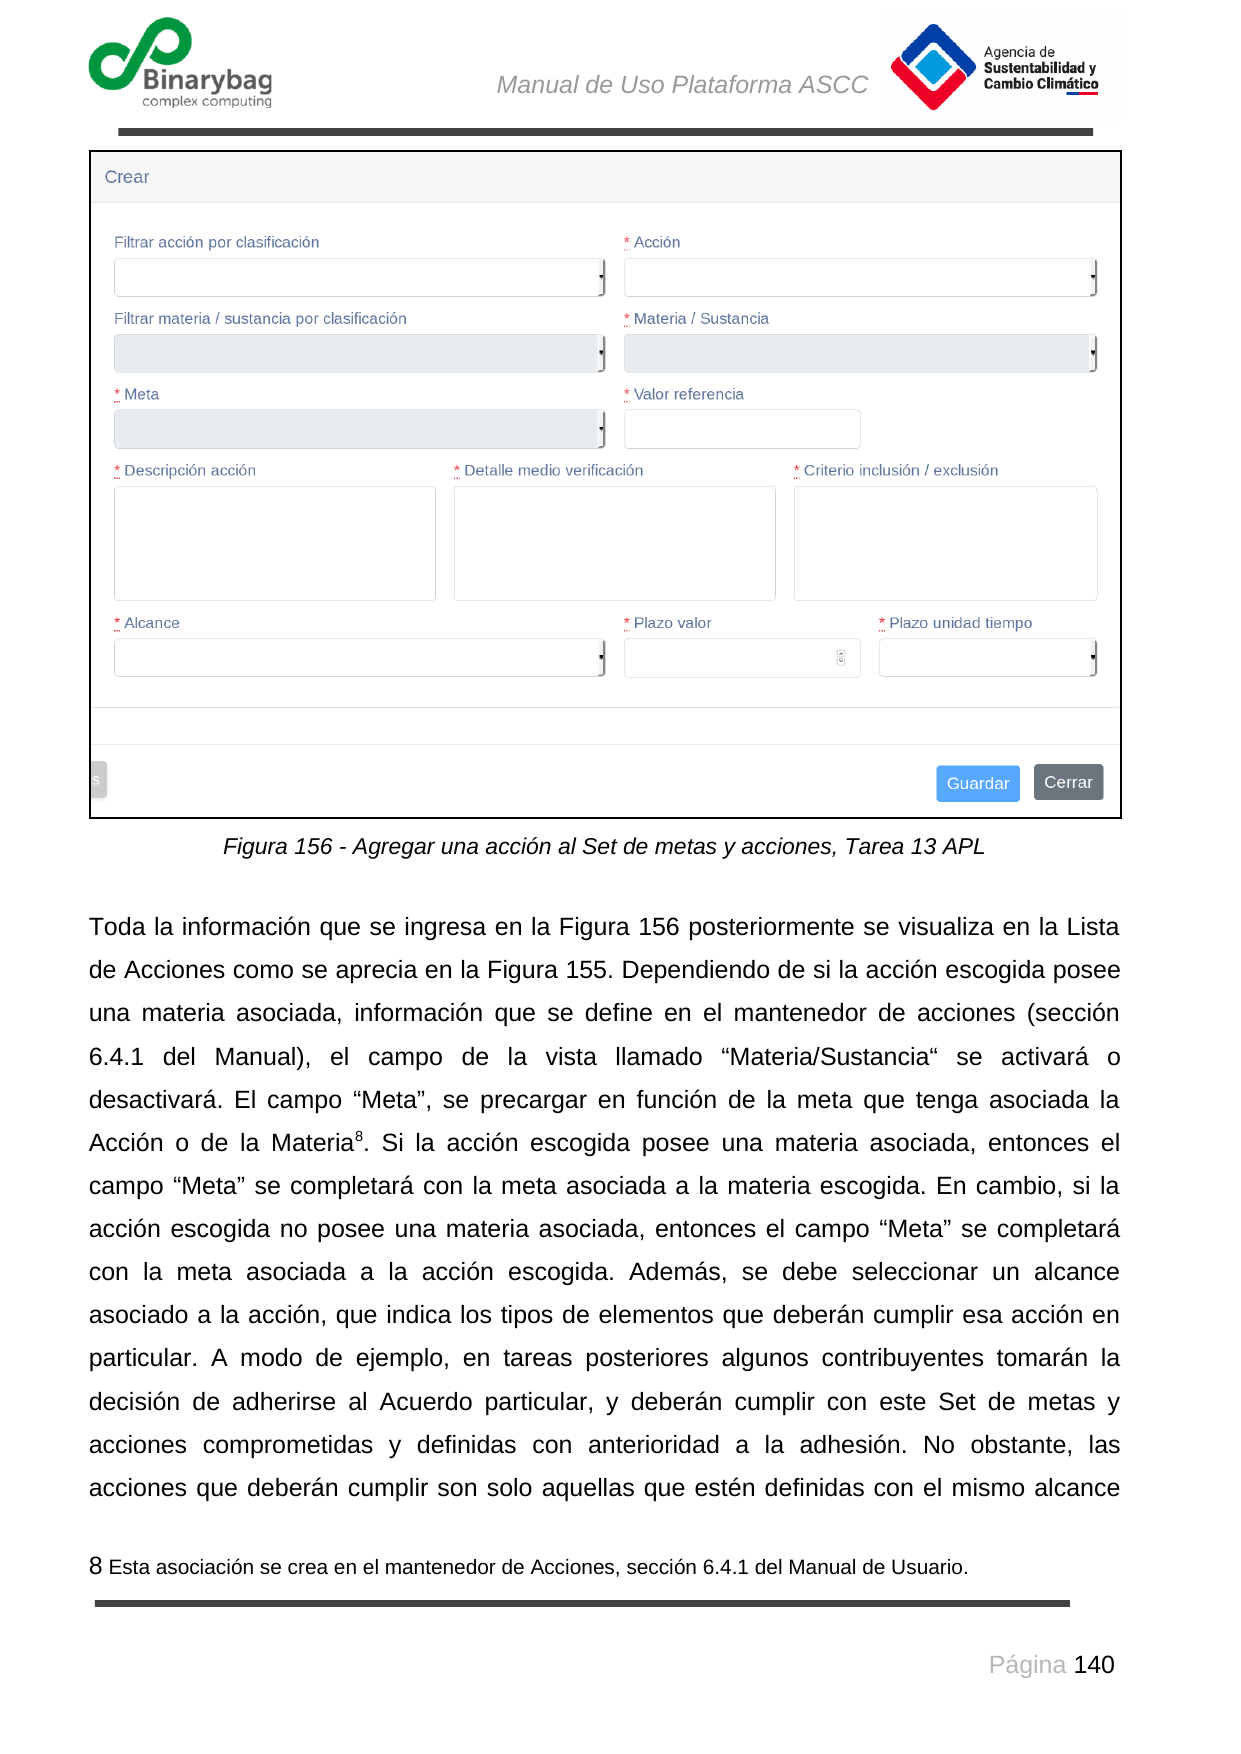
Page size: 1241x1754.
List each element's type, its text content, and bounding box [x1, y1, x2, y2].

picture [878, 9, 1123, 122]
picture [118, 128, 1094, 136]
picture [94, 1600, 1070, 1607]
picture [88, 17, 272, 108]
picture [91, 152, 1120, 817]
text Figura 156 - Agregar una acción al Set de metas y acciones, Tarea 13 APL [88, 833, 1122, 859]
